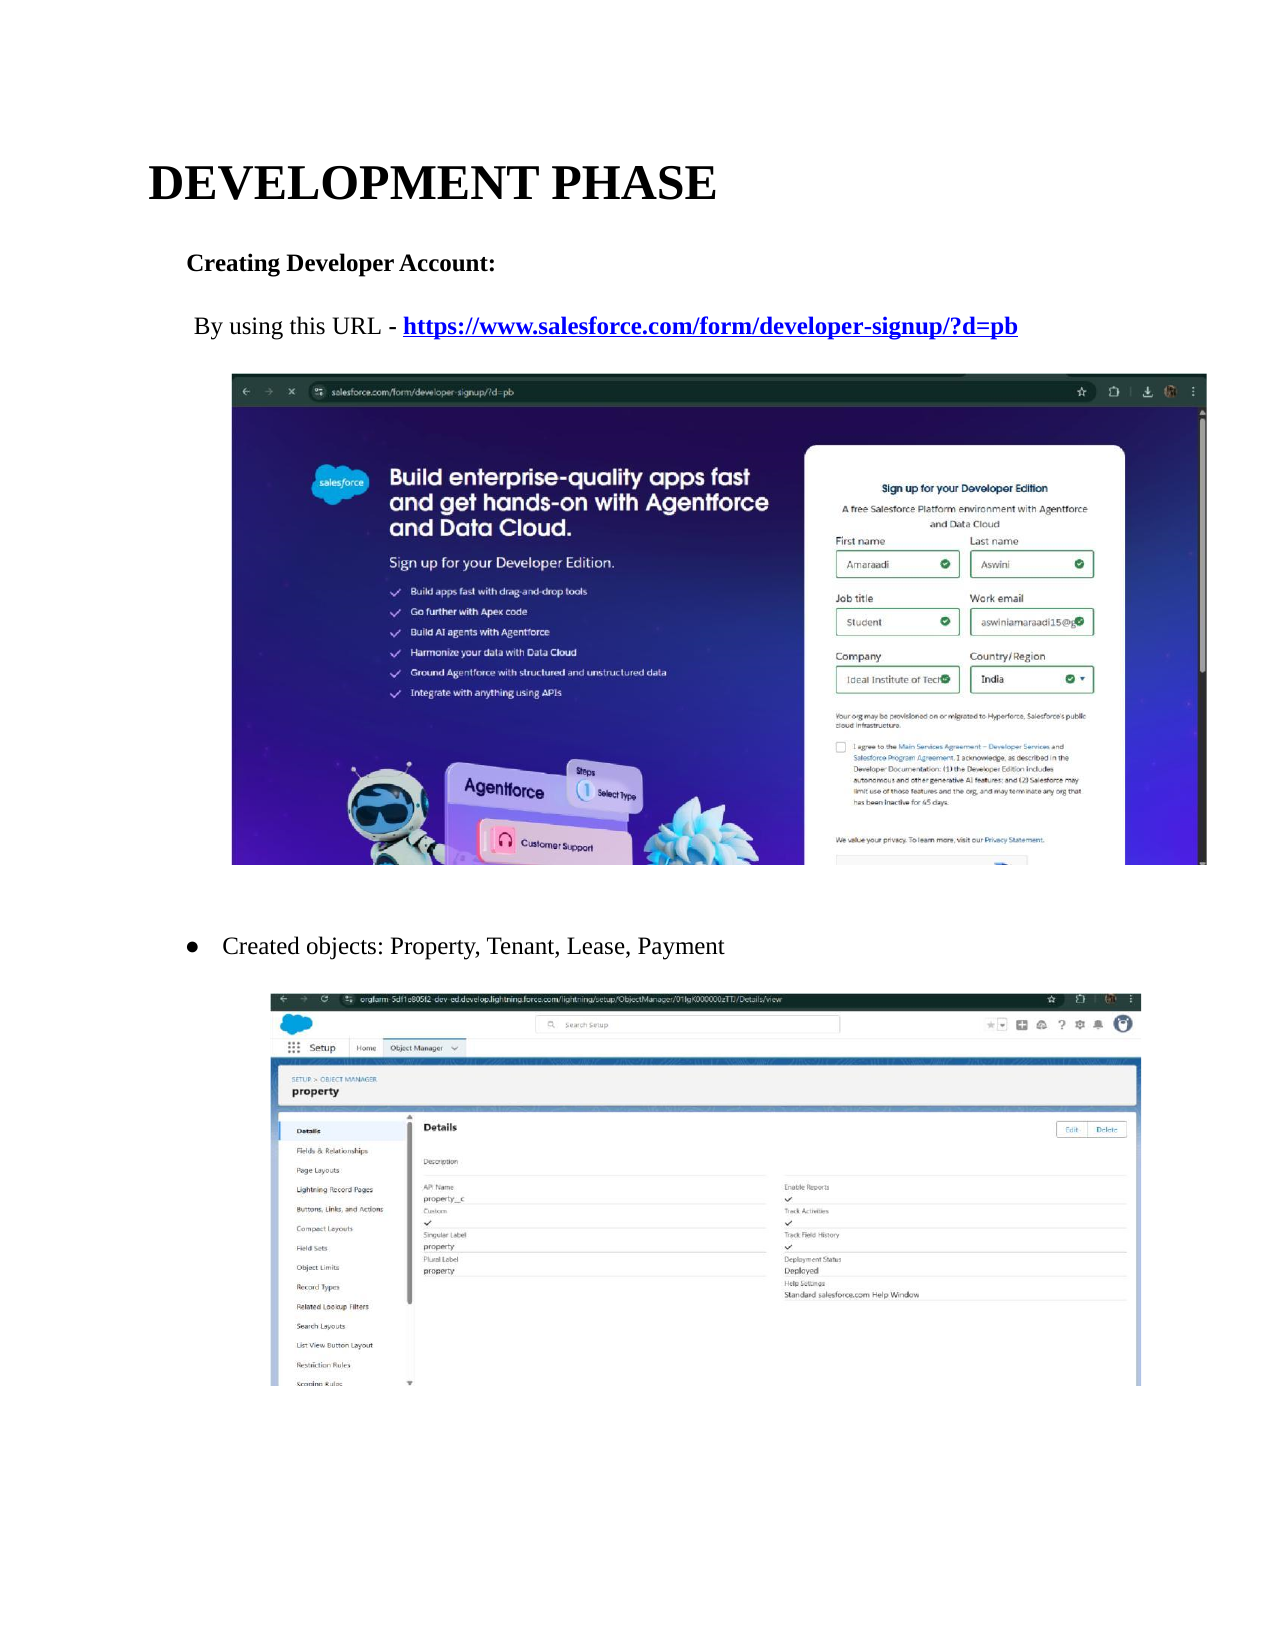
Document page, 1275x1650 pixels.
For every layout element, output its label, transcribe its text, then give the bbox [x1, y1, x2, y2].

picture [231, 373, 1207, 865]
subtitle DEVELOPMENT PHASE [148, 153, 1125, 211]
text By using this URL - https://www.salesforce.com/form/developer-signup/?d=pb [187, 311, 1207, 340]
list Created objects: Property, Tenant, Lease, Payment [184, 931, 1168, 960]
text Creating Developer Account: [186, 248, 1207, 277]
picture [270, 993, 1142, 1386]
